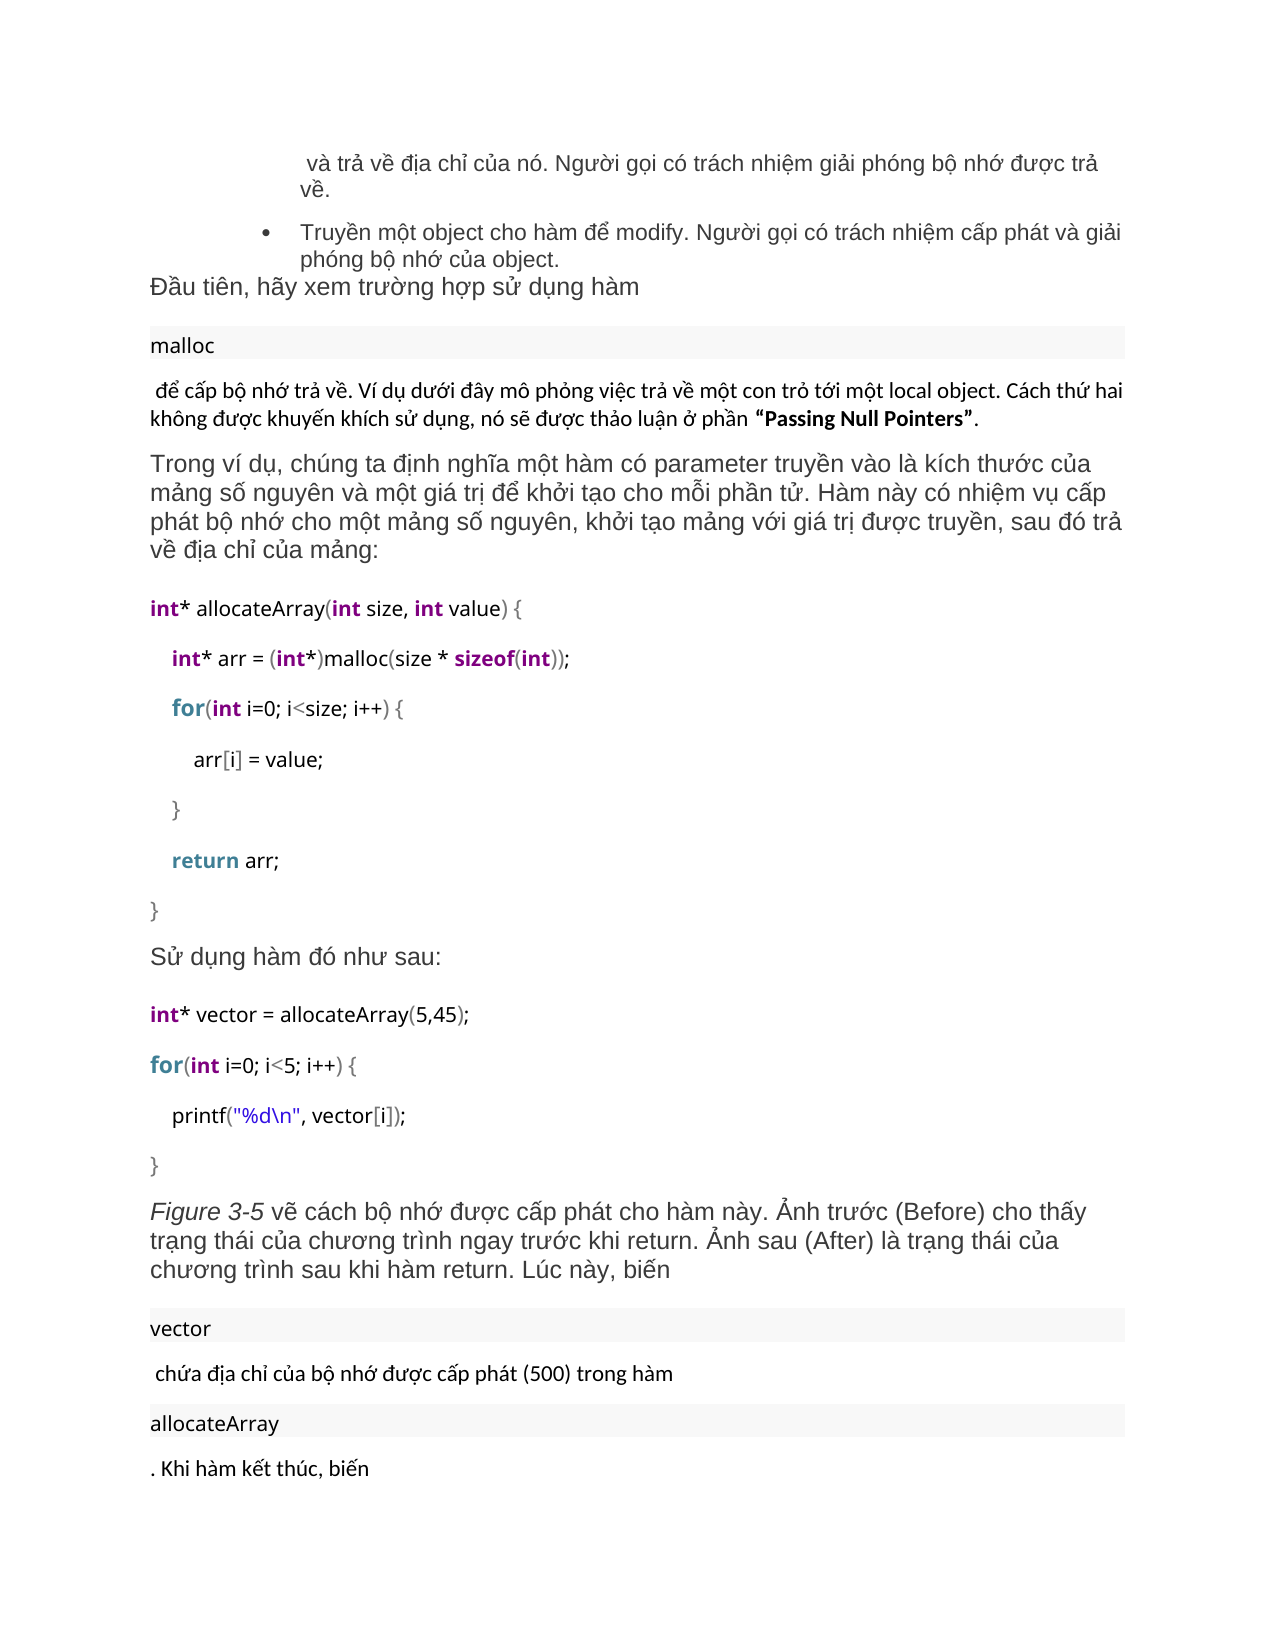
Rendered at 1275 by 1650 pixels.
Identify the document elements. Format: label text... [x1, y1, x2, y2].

list Truyền một object cho hàm để modify. Người gọi có trách nhiệm cấp phát và giải phóng bộ nhớ của object. [262, 219, 1125, 272]
text for(int i=0; i<size; i++) { [150, 690, 1125, 723]
text Figure 3-5 vẽ cách bộ nhớ được cấp phát cho hàm này. Ảnh trước (Before) cho thấy trạng thái của chương trình ngay trước khi return. Ảnh sau (After) là trạng thái của chương trình sau khi hàm return. Lúc này, biến [150, 1197, 1125, 1283]
text . Khi hàm kết thúc, biến [150, 1454, 1125, 1482]
text allocateArray [150, 1404, 1125, 1437]
text } [150, 1147, 1125, 1181]
text và trả về địa chỉ của nó. Người gọi có trách nhiệm giải phóng bộ nhớ được trả về. [300, 150, 1125, 203]
text } [150, 791, 1125, 824]
text Trong ví dụ, chúng ta định nghĩa một hàm có parameter truyền vào là kích thước của mảng số nguyên và một giá trị để khởi tạo cho mỗi phần tử. Hàm này có nhiệm vụ cấp phát bộ nhớ cho một mảng số nguyên, khởi tạo mảng với giá trị được truyền, sau đó trả về địa chỉ của mảng: [150, 449, 1125, 564]
text int* arr = (int*)malloc(size * sizeof(int)); [150, 639, 1125, 673]
text printf("%d\n", vector[i]); [150, 1096, 1125, 1130]
text return arr; [150, 841, 1125, 875]
text arr[i] = value; [150, 740, 1125, 774]
text Sử dụng hàm đó như sau: [150, 942, 1125, 971]
text for(int i=0; i<5; i++) { [150, 1046, 1125, 1080]
text Đầu tiên, hãy xem trường hợp sử dụng hàm [150, 272, 1125, 301]
text malloc [150, 326, 1125, 359]
text } [150, 891, 1125, 925]
text chứa địa chỉ của bộ nhớ được cấp phát (500) trong hàm [150, 1359, 1125, 1387]
text vector [150, 1308, 1125, 1342]
text int* allocateArray(int size, int value) { [150, 589, 1125, 623]
text int* vector = allocateArray(5,45); [150, 996, 1125, 1029]
text để cấp bộ nhớ trả về. Ví dụ dưới đây mô phỏng việc trả về một con trỏ tới một local object. Cách thứ hai không được khuyến khích sử dụng, nó sẽ được thảo luận ở phần “Passing Null Pointers”. [150, 376, 1125, 432]
